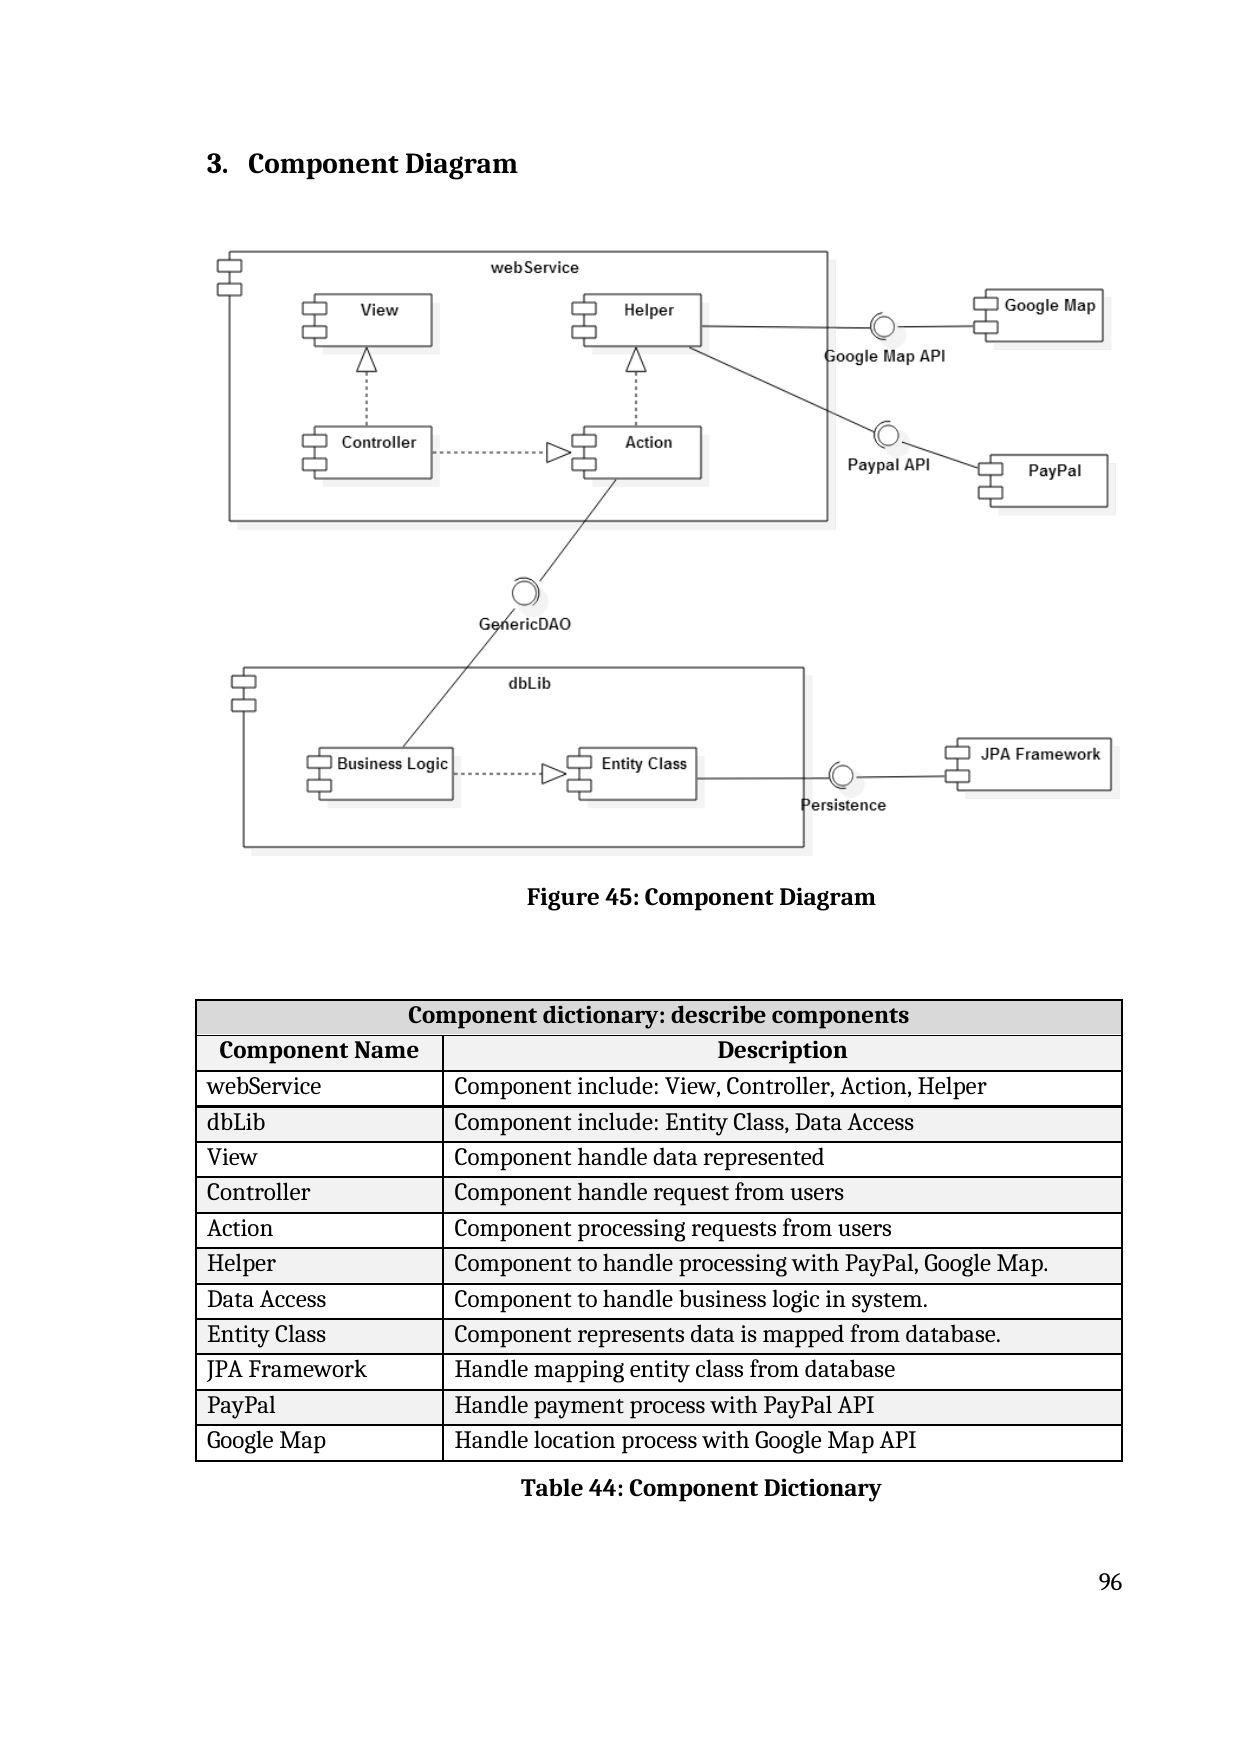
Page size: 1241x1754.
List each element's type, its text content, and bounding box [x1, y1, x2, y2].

table_cell Component include: Entity Class, Data Access [444, 1108, 1121, 1141]
table_cell Action [197, 1214, 442, 1247]
table_cell Controller [197, 1178, 442, 1212]
table_cell Component include: View, Controller, Action, Helper [444, 1072, 1121, 1105]
table_cell Handle location process with Google Map API [444, 1426, 1121, 1459]
table_cell Handle payment process with PayPal API [444, 1391, 1121, 1424]
text Table 44: Component Dictionary [281, 1474, 1122, 1503]
table_cell Component Name [197, 1036, 442, 1070]
table_cell Component processing requests from users [444, 1214, 1121, 1247]
table_cell PayPal [197, 1391, 442, 1424]
table_cell Helper [197, 1249, 442, 1282]
table_cell Component handle request from users [444, 1178, 1121, 1212]
table_cell JPA Framework [197, 1355, 442, 1389]
text Figure 45: Component Diagram [281, 883, 1122, 912]
picture [206, 240, 1123, 859]
table_cell Google Map [197, 1426, 442, 1459]
table_header Component dictionary: describe components [197, 1001, 1121, 1034]
table_cell dbLib [197, 1108, 442, 1141]
table_cell Data Access [197, 1285, 442, 1318]
table_cell Description [444, 1036, 1121, 1070]
table_cell webService [197, 1072, 442, 1105]
table_cell Component to handle processing with PayPal, Google Map. [444, 1249, 1121, 1282]
table_cell Component represents data is mapped from database. [444, 1320, 1121, 1353]
table_cell Handle mapping entity class from database [444, 1355, 1121, 1389]
table_cell Component to handle business logic in system. [444, 1285, 1121, 1318]
table_cell Entity Class [197, 1320, 442, 1353]
table_cell View [197, 1143, 442, 1176]
subtitle Component Diagram [207, 148, 1122, 181]
table_cell Component handle data represented [444, 1143, 1121, 1176]
